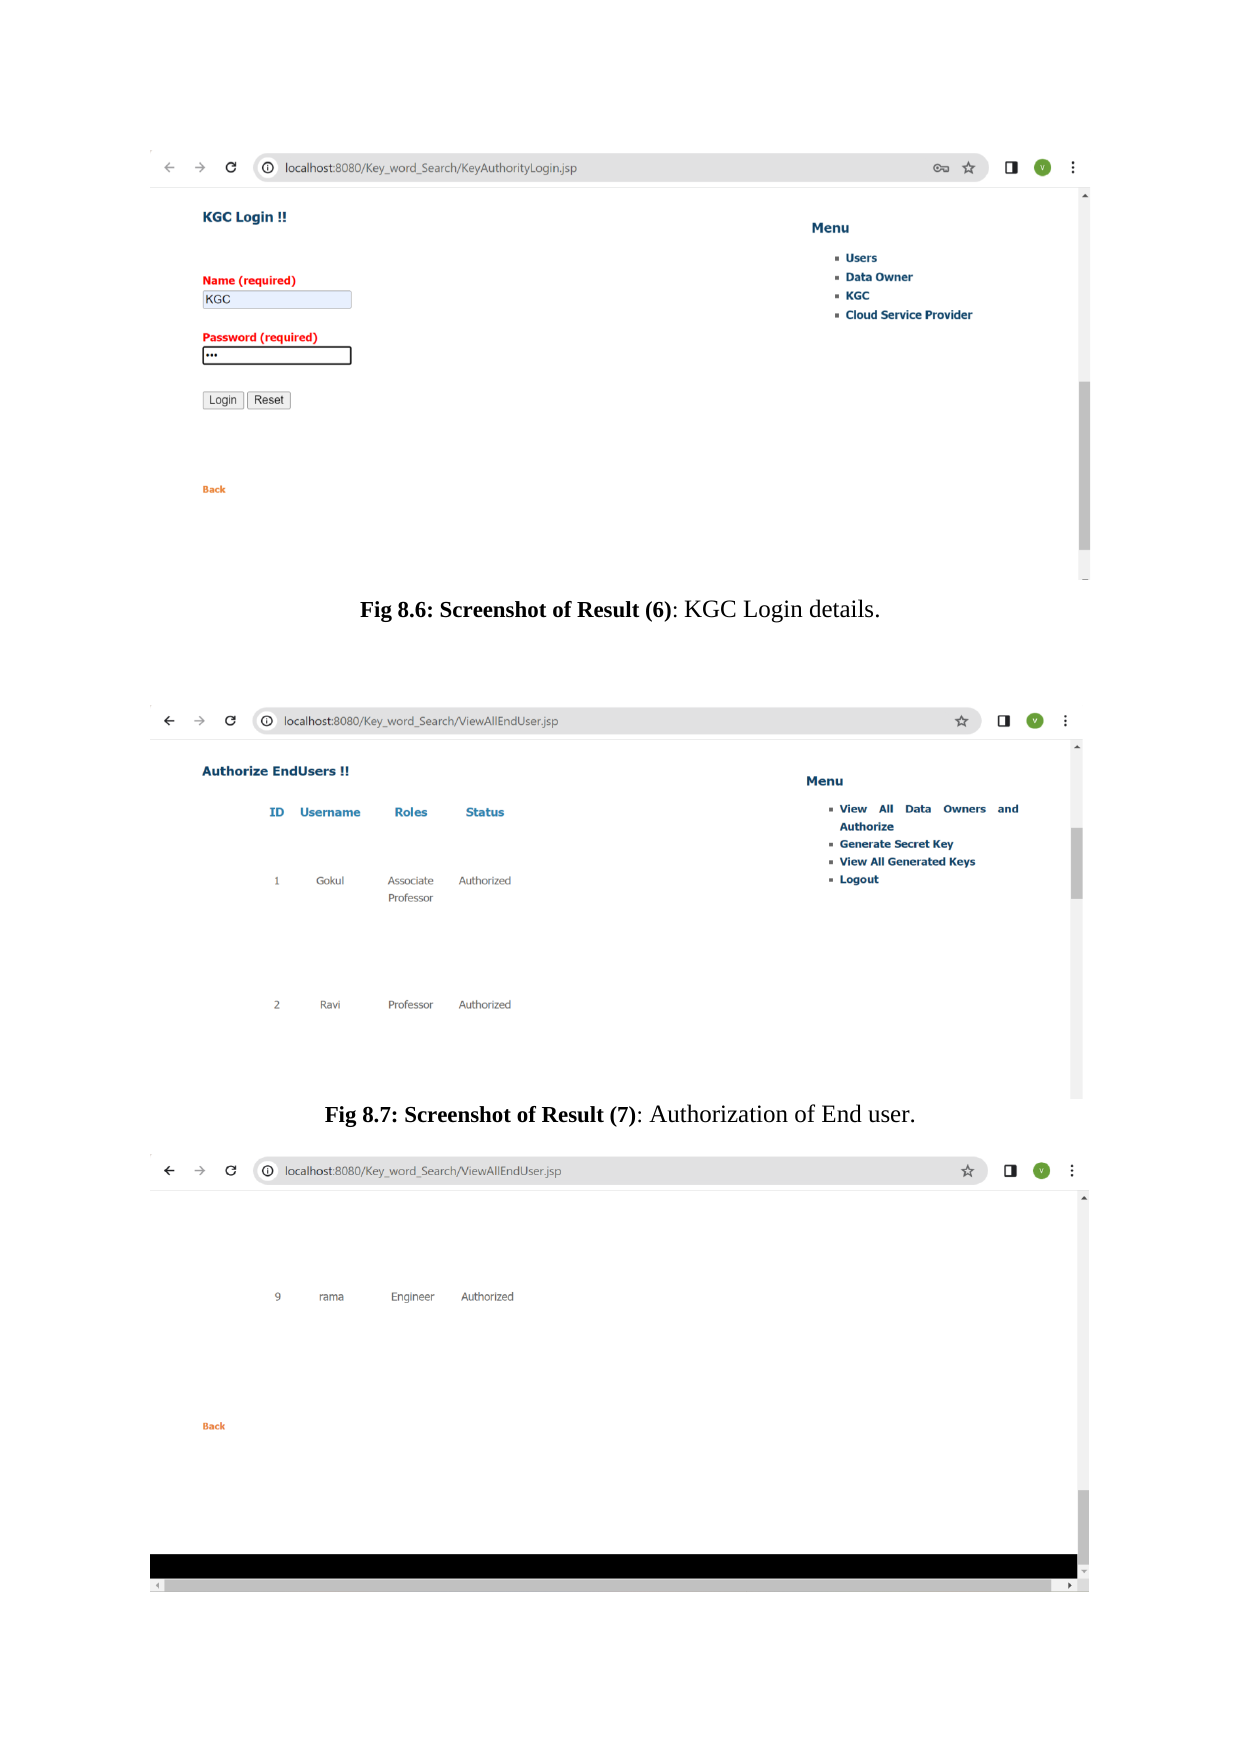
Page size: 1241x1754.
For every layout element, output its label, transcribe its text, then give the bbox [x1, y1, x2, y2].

text Fig 8.7: Screenshot of Result (7): Authorization of End user. [150, 1099, 1090, 1128]
picture [150, 150, 1091, 580]
text Fig 8.6: Screenshot of Result (6): KGC Login details. [150, 580, 1090, 623]
picture [150, 1154, 1089, 1592]
picture [150, 705, 1083, 1099]
